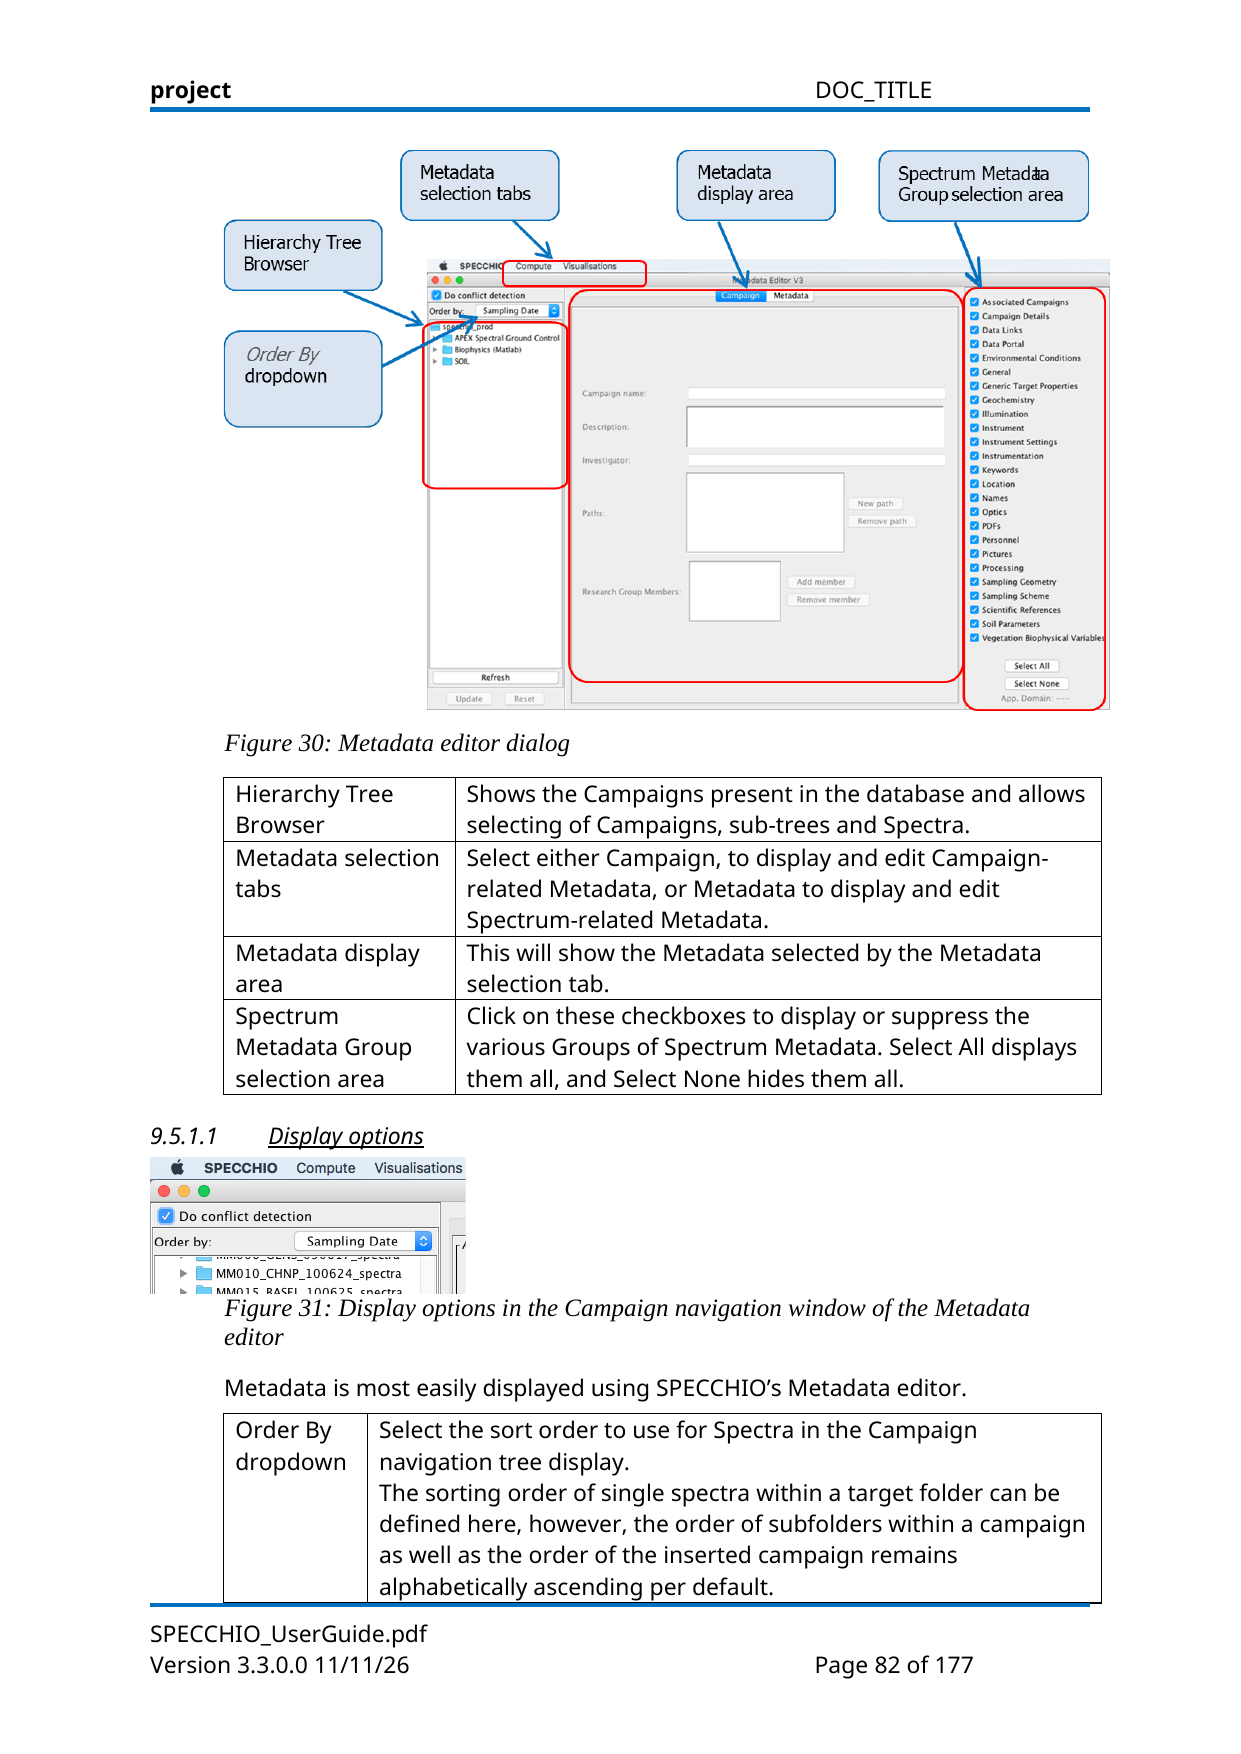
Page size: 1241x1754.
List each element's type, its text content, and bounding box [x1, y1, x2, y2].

table_header Shows the Campaigns present in the database and allows selecting of Campaigns, sub-trees and Spectra. [456, 778, 1101, 841]
picture [150, 1157, 466, 1294]
table_header Order By dropdown [224, 1414, 367, 1602]
text Figure : Metadata editor dialog [224, 728, 1090, 756]
table_cell Spectrum Metadata Group selection area [224, 1000, 455, 1094]
table_cell Select either Campaign, to display and edit Campaign-related Metadata, or Metadata to display and edit Spectrum-related Metadata. [456, 842, 1101, 936]
table_cell Metadata selection tabs [224, 842, 455, 936]
table_header Hierarchy Tree Browser [224, 778, 455, 841]
table_cell This will show the Metadata selected by the Metadata selection tab. [456, 937, 1101, 999]
table_cell Click on these checkboxes to display or suppress the various Groups of Spectrum Metadata. Select All displays them all, and Select None hides them all. [456, 1000, 1101, 1094]
picture [223, 150, 1153, 718]
text Figure : Display options in the Campaign navigation window of the Metadata editor [224, 1293, 1090, 1351]
table_header Select the sort order to use for Spectra in the Campaign navigation tree display. The sorting order of single spectra within a target folder can be defined here, however, the order of subfolders within a campaign as well as the order of the inserted campaign remains alphabetically ascending per default. [368, 1414, 1101, 1602]
text Metadata is most easily displayed using SPECCHIO’s Metadata editor. [224, 1372, 1090, 1403]
table_cell Metadata display area [224, 937, 455, 999]
subtitle Display options [150, 1120, 1090, 1151]
